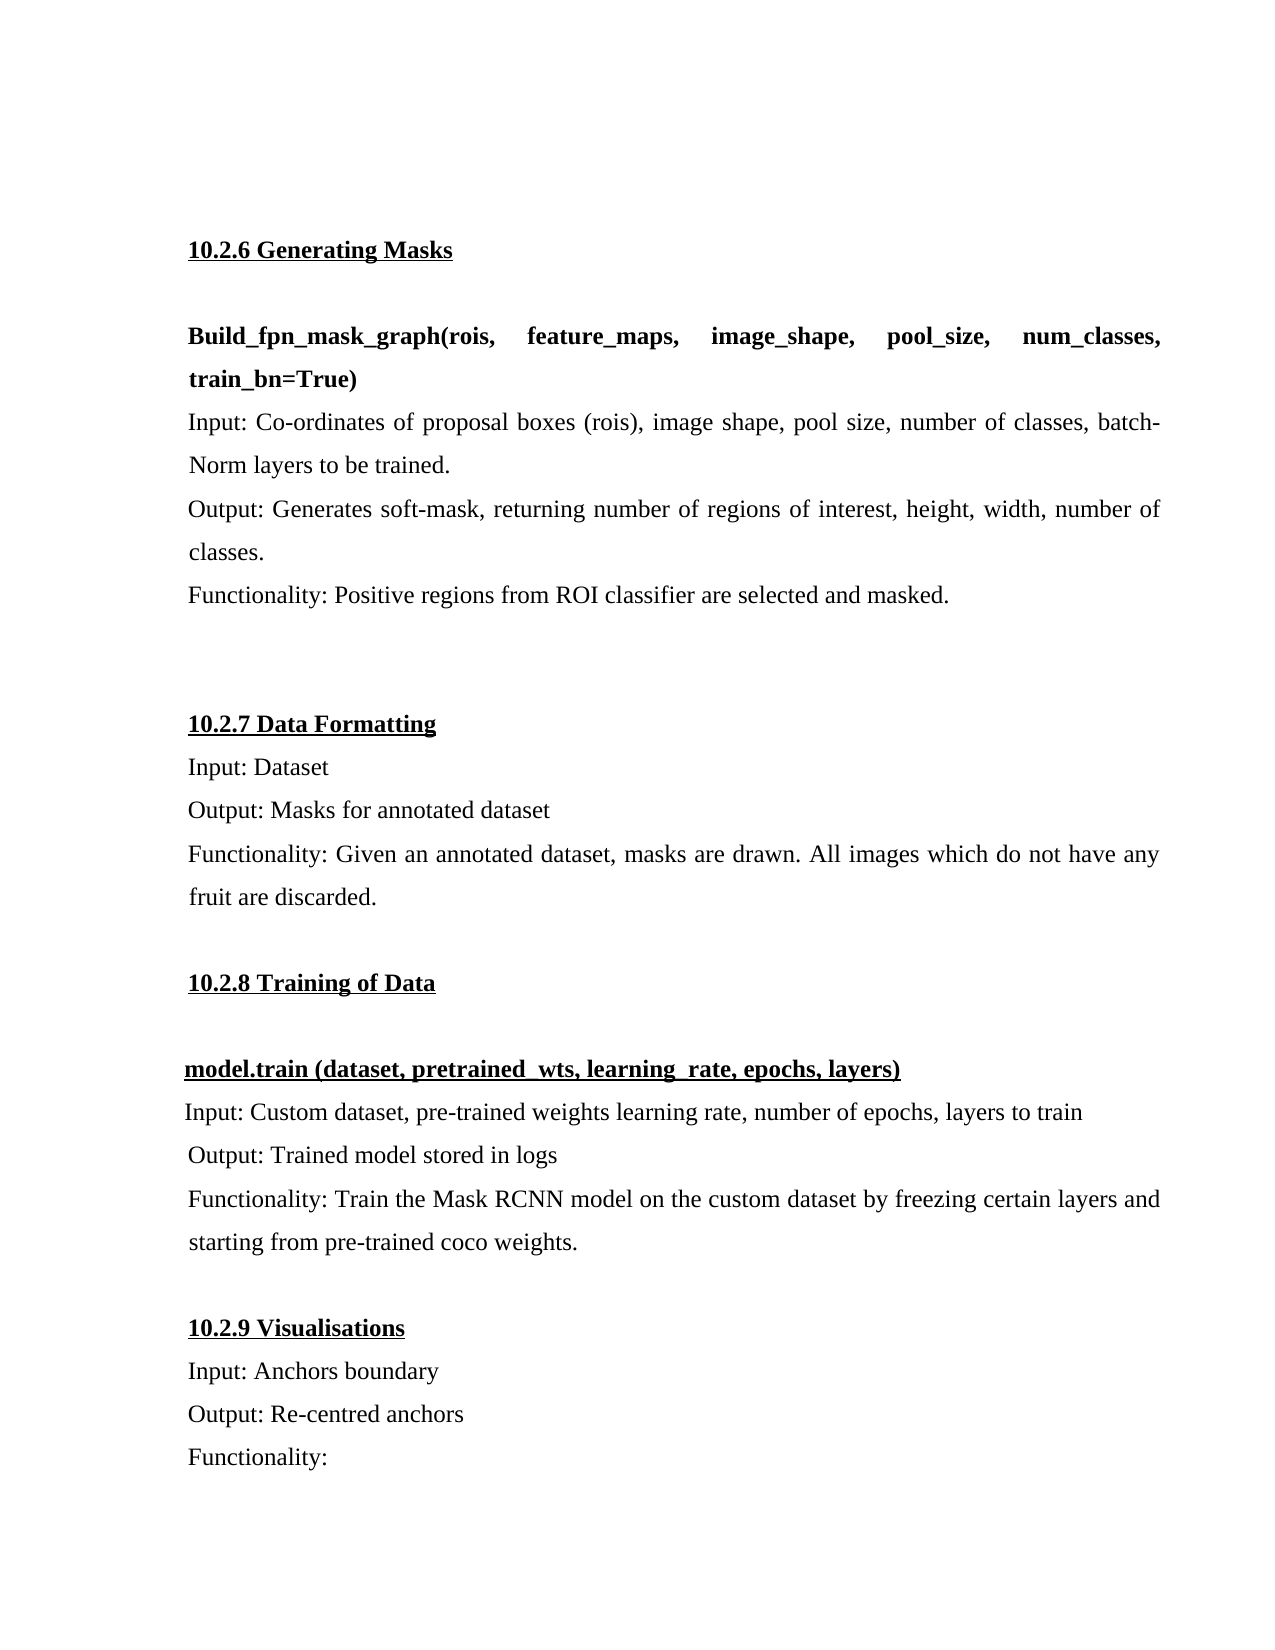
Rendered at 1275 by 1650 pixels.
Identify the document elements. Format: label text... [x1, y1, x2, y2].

text Output: Masks for annotated dataset [188, 796, 1161, 824]
text Functionality: [188, 1442, 1161, 1471]
text 10.2.9 Visualisations [188, 1313, 1161, 1342]
text Build_fpn_mask_graph(rois, feature_maps, image_shape, pool_size, num_classes, train_bn=True) [188, 321, 1161, 393]
text Output: Trained model stored in logs [188, 1141, 1161, 1169]
text 10.2.6 Generating Masks [188, 235, 1161, 264]
text 10.2.7 Data Formatting [188, 709, 1161, 738]
text Functionality: Positive regions from ROI classifier are selected and masked. [188, 580, 1161, 609]
text 10.2.8 Training of Data [188, 968, 1161, 997]
text Functionality: Given an annotated dataset, masks are drawn. All images which do not have any fruit are discarded. [188, 839, 1161, 911]
text model.train (dataset, pretrained_wts, learning_rate, epochs, layers) [109, 1054, 1161, 1083]
text Input: Dataset [188, 752, 1161, 781]
text Functionality: Train the Mask RCNN model on the custom dataset by freezing certain layers and starting from pre-trained coco weights. [188, 1184, 1161, 1256]
text Output: Generates soft-mask, returning number of regions of interest, height, width, number of classes. [188, 494, 1161, 566]
text Input: Co-ordinates of proposal boxes (rois), image shape, pool size, number of classes, batch-Norm layers to be trained. [188, 407, 1161, 479]
text Input: Anchors boundary [188, 1356, 1161, 1385]
text Output: Re-centred anchors [188, 1399, 1161, 1428]
text Input: Custom dataset, pre-trained weights learning rate, number of epochs, layers to train [109, 1097, 1161, 1126]
